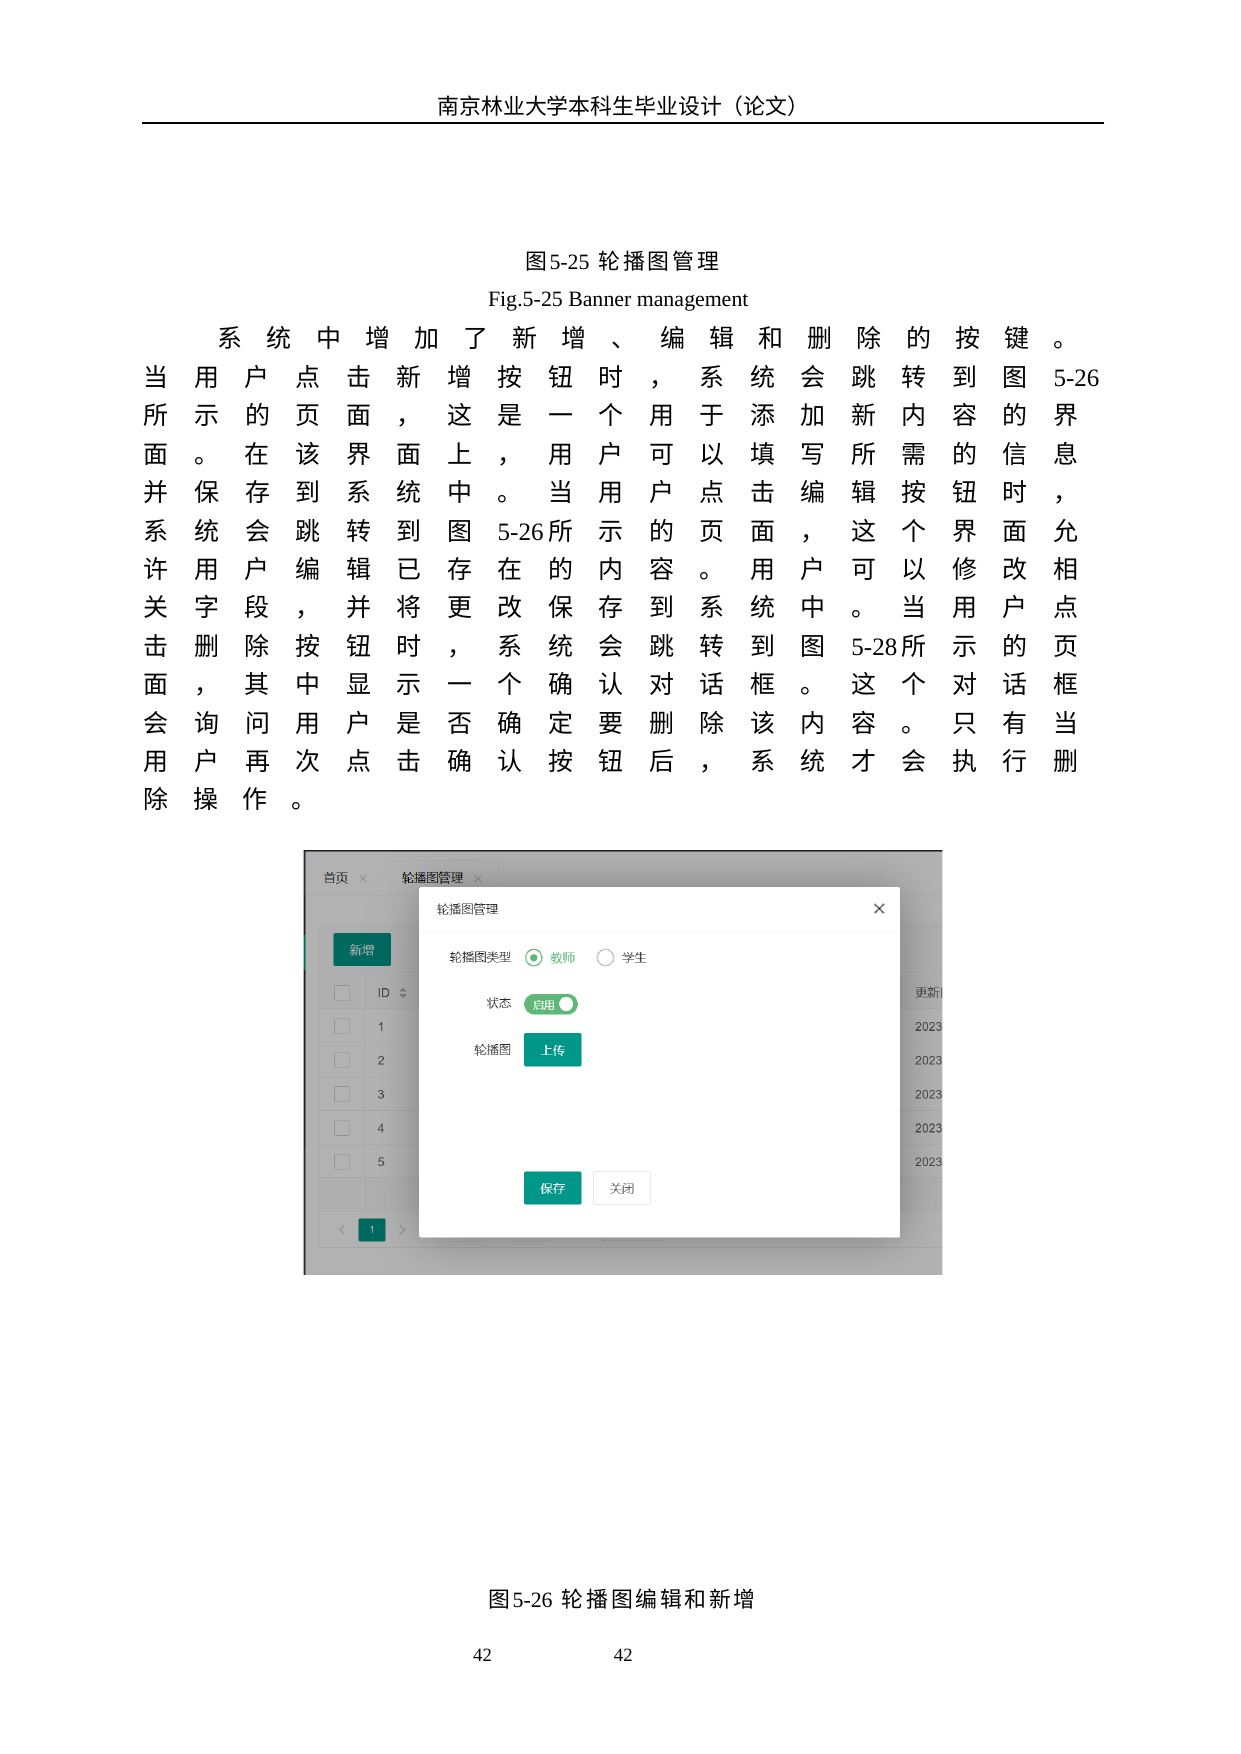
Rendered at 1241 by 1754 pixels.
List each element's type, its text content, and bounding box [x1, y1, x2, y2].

text 图5-26轮播图编辑和新增 [144, 1579, 1102, 1617]
picture [303, 850, 943, 1275]
text 系统中增加了新增、编辑和删除的按键。当用户点击新增按钮时，系统会跳转到图5-26所示的页面，这是一个用于添加新内容的界面。在该界面上，用户可以填写所需的信息并保存到系统中。当用户点击编辑按钮时，系统会跳转到图5-26所示的页面，这个界面允许用户编辑已存在的内容。用户可以修改相关字段，并将更改保存到系统中。当用户点击删除按钮时，系统会跳转到图5-28所示的页面，其中显示一个确认对话框。这个对话框会询问用户是否确定要删除该内容。只有当用户再次点击确认按钮后，系统才会执行删除操作。 [144, 318, 1102, 817]
text 图5-25轮播图管理 [144, 241, 1102, 279]
text Fig.5-25 Banner management [144, 279, 1102, 318]
